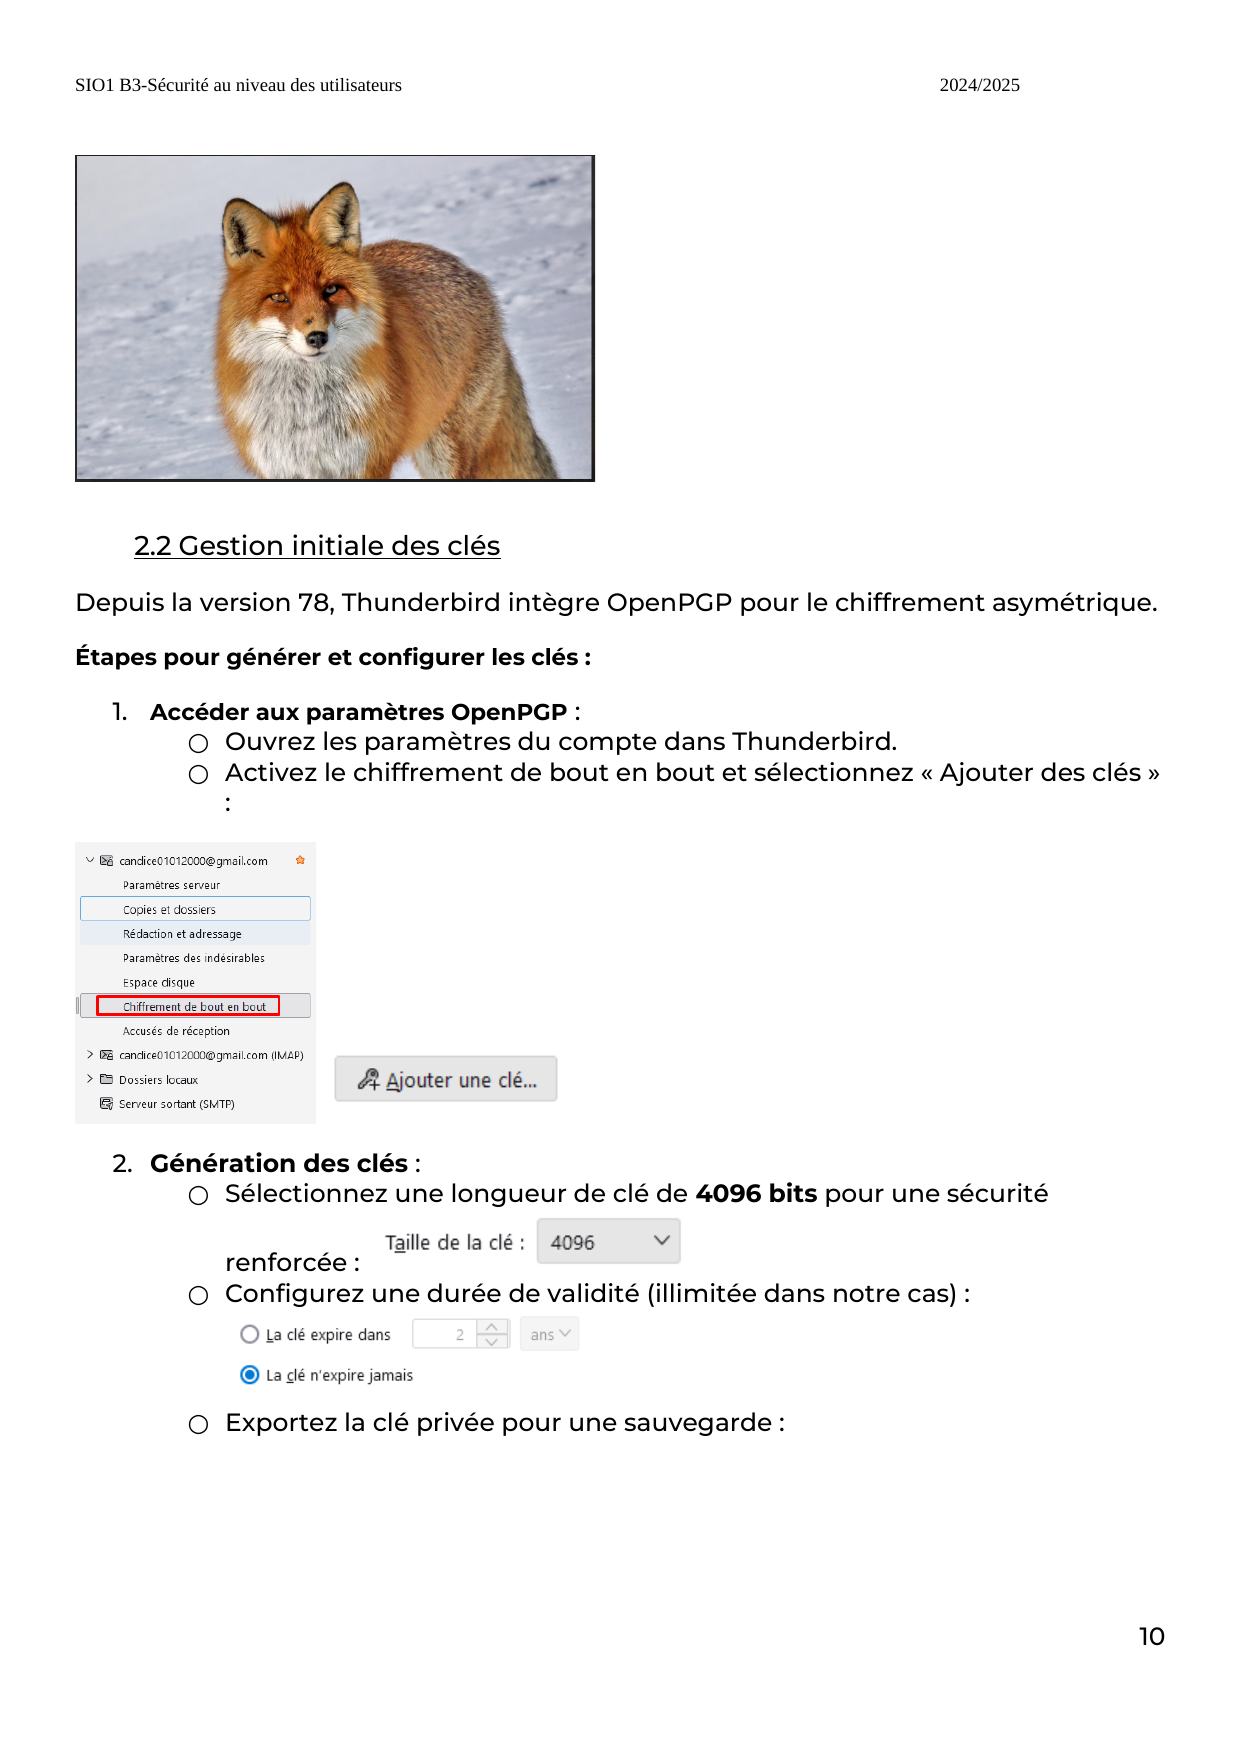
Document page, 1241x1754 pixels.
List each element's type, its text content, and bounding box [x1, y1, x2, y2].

list Sélectionnez une longueur de clé de 4096 bits pour une sécurité renforcée : [187, 1179, 1165, 1278]
list Accéder aux paramètres OpenPGP : [112, 696, 1165, 726]
picture [373, 1209, 728, 1272]
list Exportez la clé privée pour une sauvegarde : [187, 1407, 1165, 1438]
text Depuis la version 78, Thunderbird intègre OpenPGP pour le chiffrement asymétrique. [75, 587, 1165, 618]
picture [75, 155, 596, 482]
picture [75, 842, 575, 1124]
list Activez le chiffrement de bout en bout et sélectionnez « Ajouter des clés » : [187, 757, 1165, 818]
subtitle Étapes pour générer et configurer les clés : [75, 643, 1165, 671]
list Génération des clés : [112, 1148, 1165, 1179]
picture [225, 1308, 609, 1407]
list Ouvrez les paramètres du compte dans Thunderbird. [187, 726, 1165, 757]
subtitle 2.2 Gestion initiale des clés [134, 529, 1165, 562]
